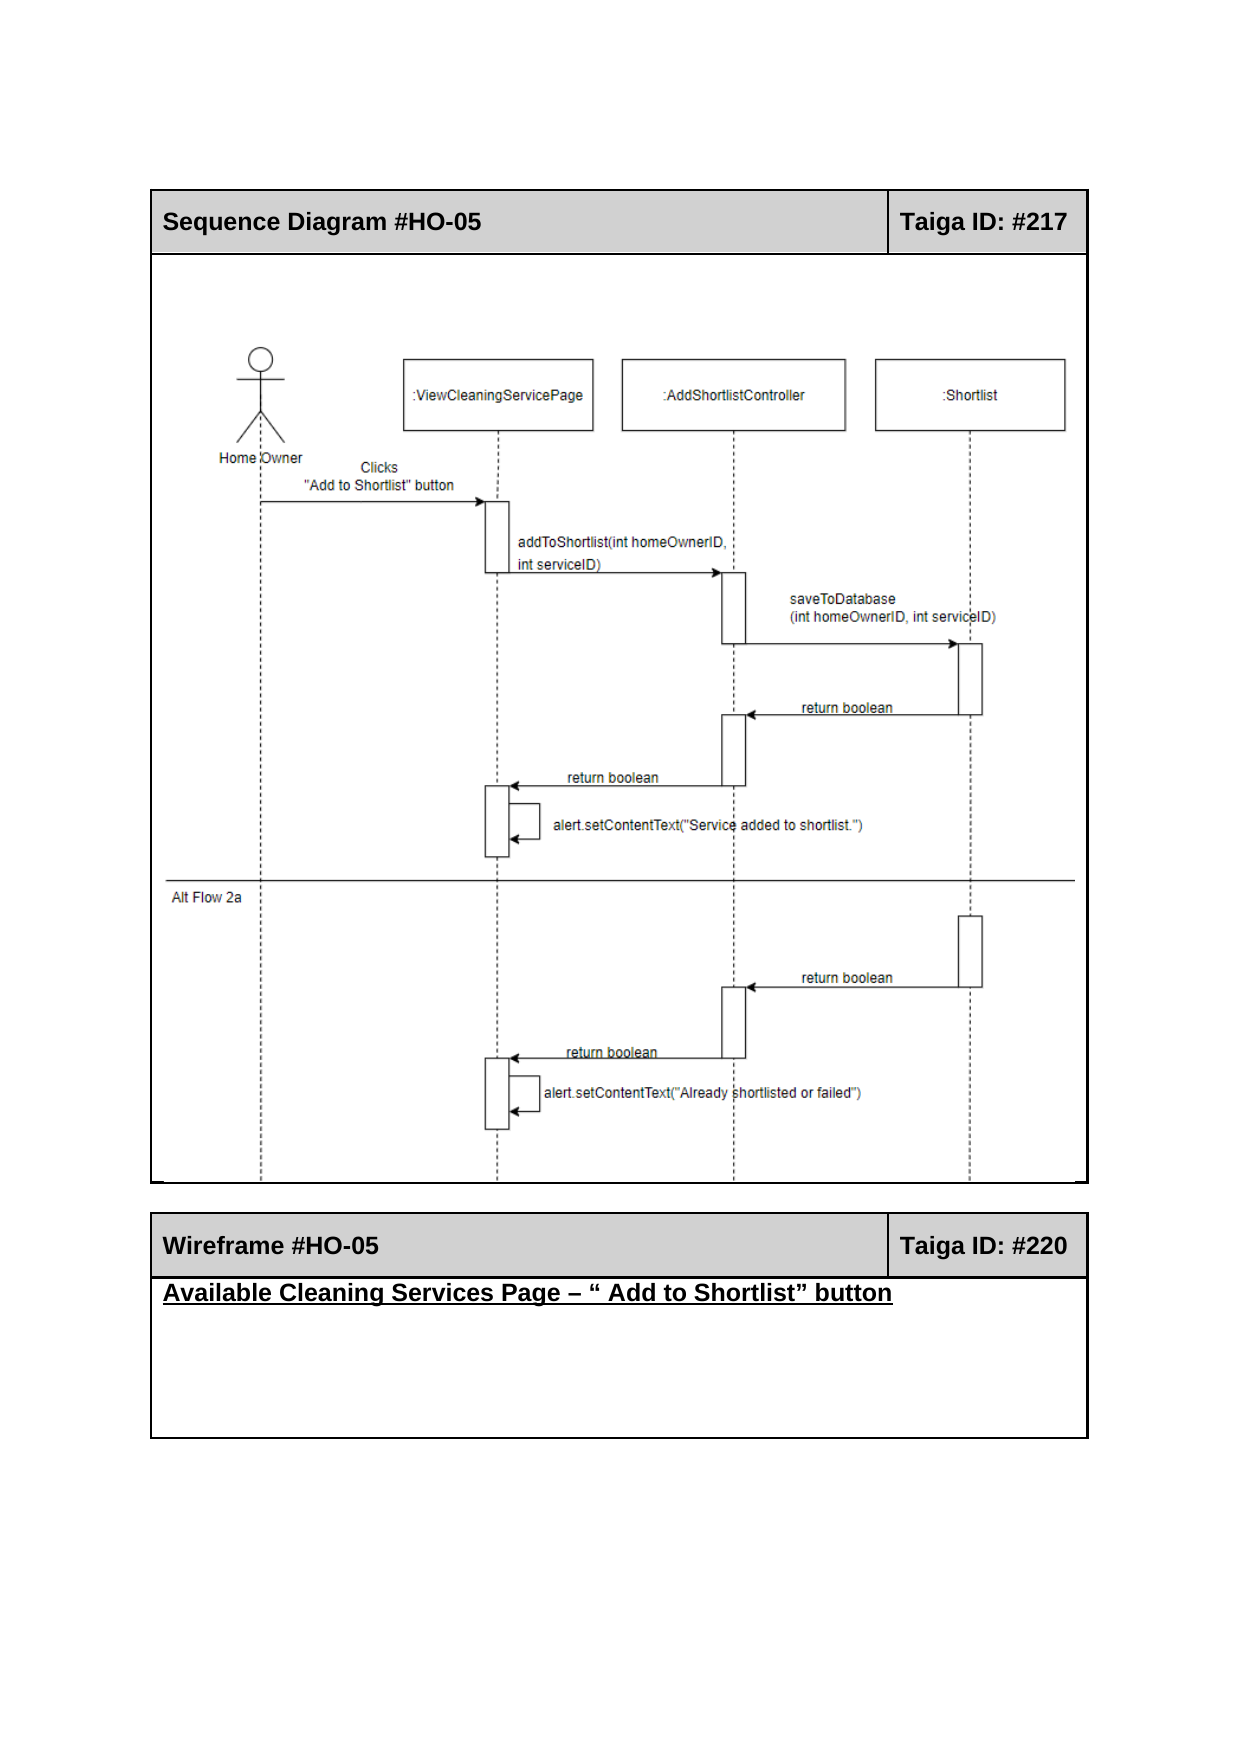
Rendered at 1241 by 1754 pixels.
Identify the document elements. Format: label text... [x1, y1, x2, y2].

picture [163, 340, 1075, 1182]
table_header Wireframe #HO-05 [152, 1214, 887, 1276]
table_header Taiga ID: #220 [889, 1214, 1086, 1276]
table_header Taiga ID: #217 [889, 191, 1086, 252]
table_header Sequence Diagram #HO-05 [152, 191, 887, 252]
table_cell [152, 1279, 1086, 1437]
table_cell [152, 255, 1086, 1181]
